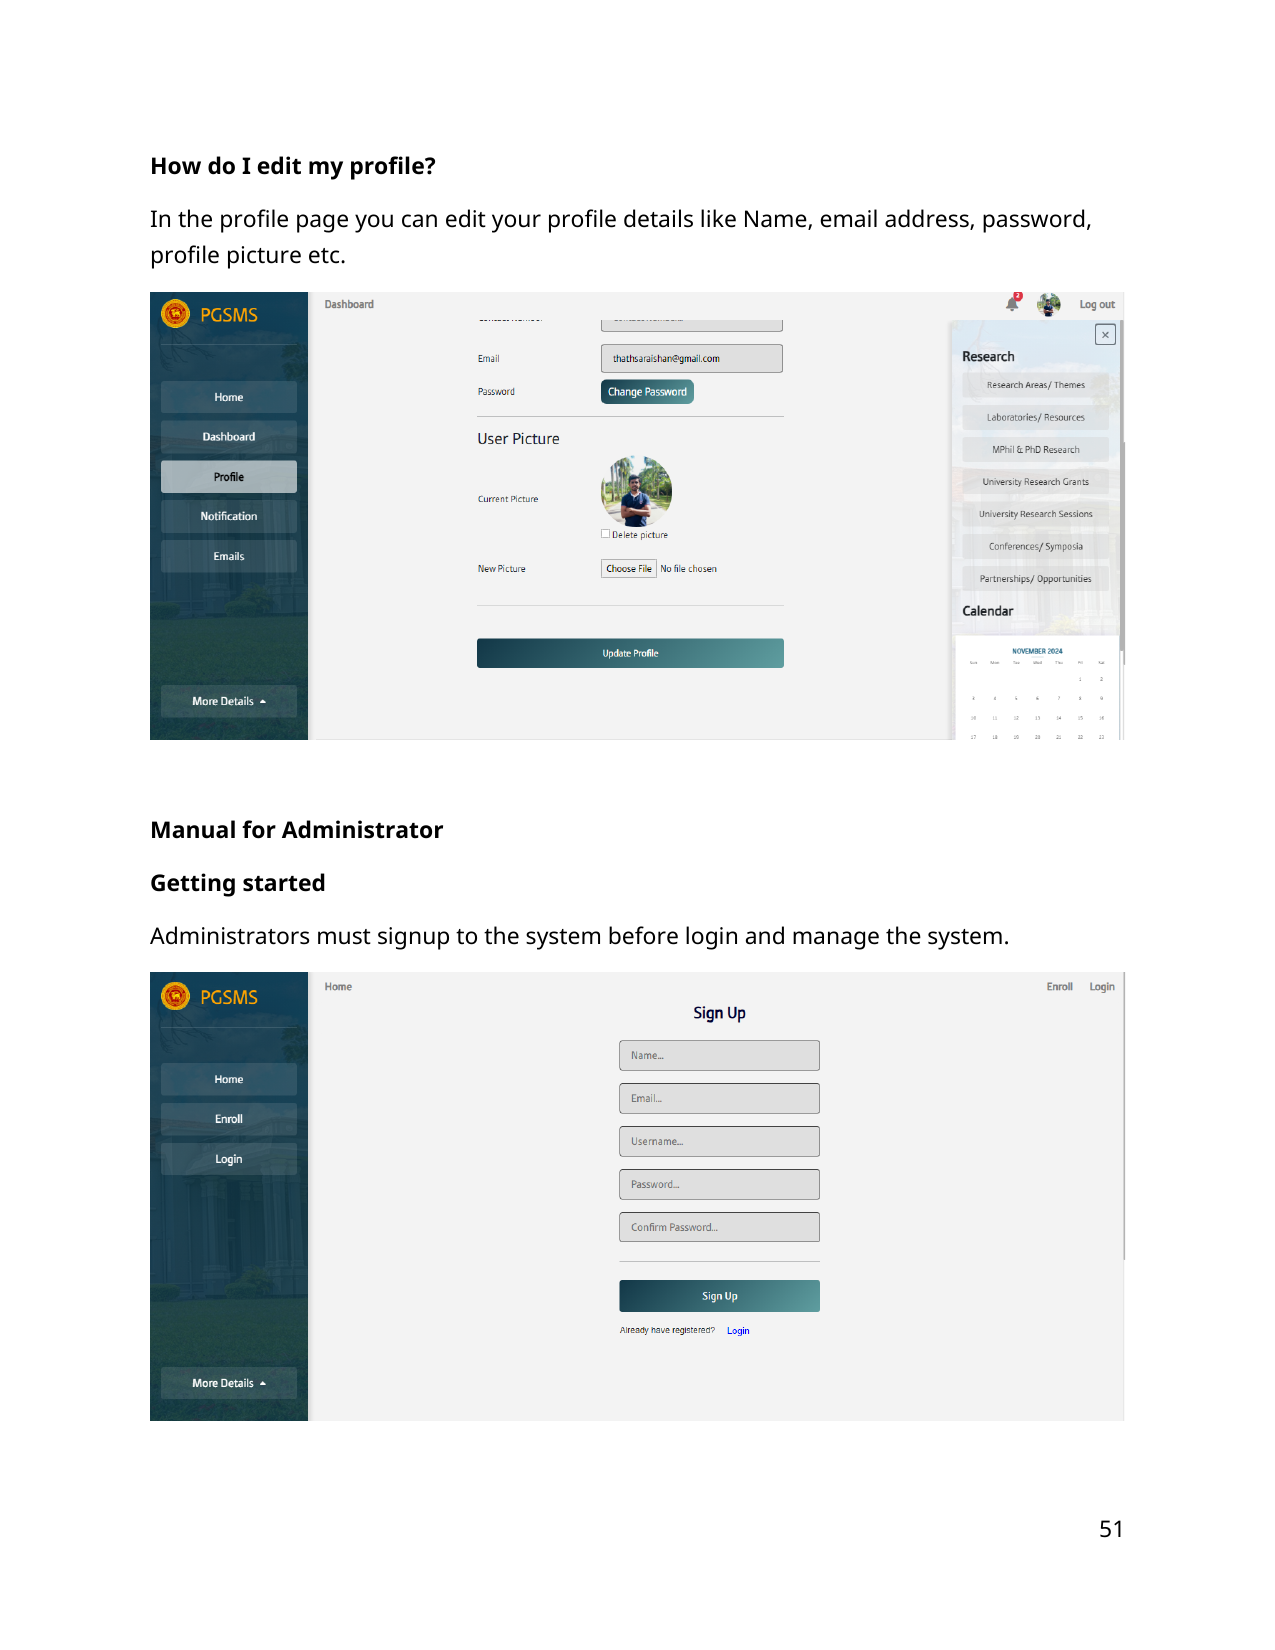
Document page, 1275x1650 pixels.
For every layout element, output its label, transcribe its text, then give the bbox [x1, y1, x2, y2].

text How do I edit my profile? [150, 150, 1125, 181]
picture [150, 292, 1125, 740]
picture [150, 972, 1125, 1421]
text In the profile page you can edit your profile details like Name, email address, password, profile picture etc. [150, 203, 1125, 270]
text Getting started [150, 867, 1125, 898]
text Administrators must signup to the system before login and manage the system. [150, 920, 1125, 951]
text Manual for Administrator [150, 814, 1125, 845]
